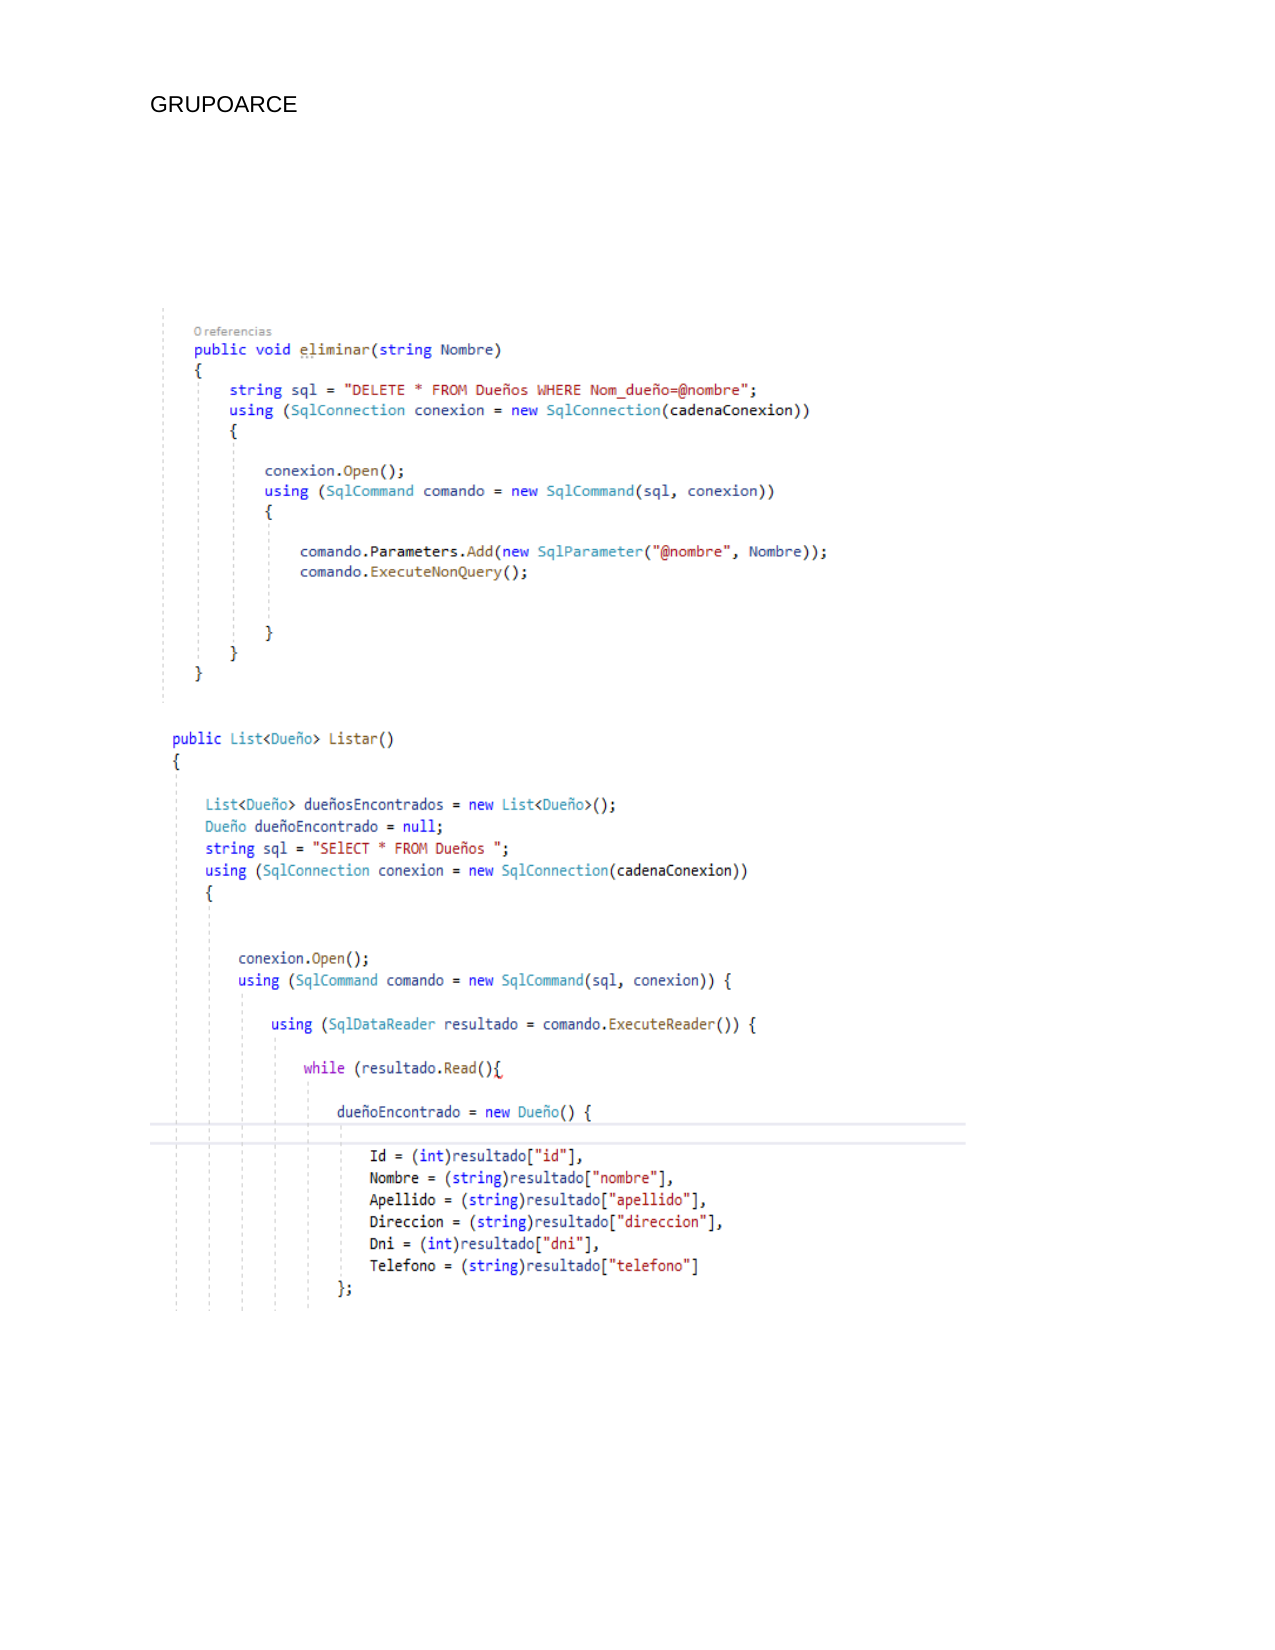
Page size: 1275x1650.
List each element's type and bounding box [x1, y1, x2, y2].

picture [150, 308, 1036, 703]
picture [150, 725, 966, 1311]
